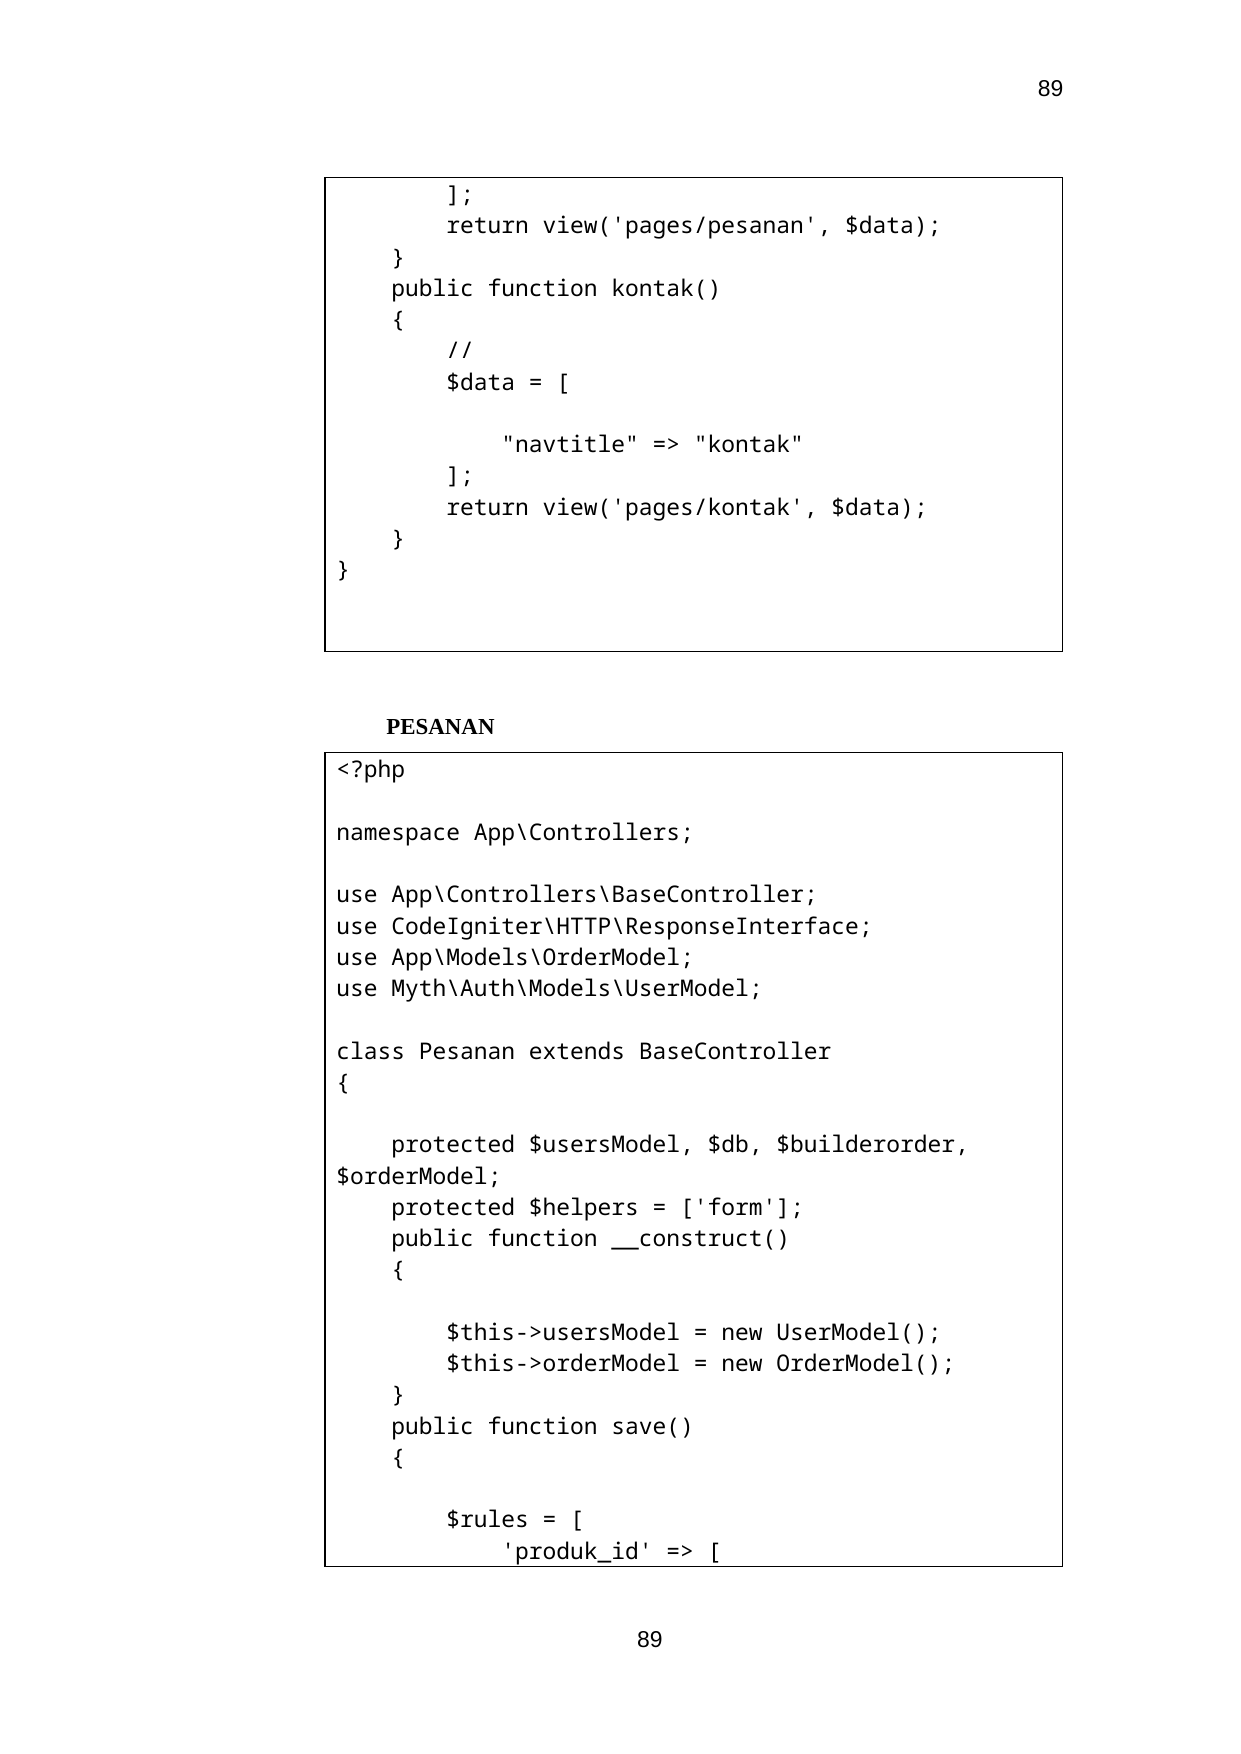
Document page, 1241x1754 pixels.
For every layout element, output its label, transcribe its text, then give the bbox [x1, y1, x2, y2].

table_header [326, 753, 1062, 1566]
text PESANAN [311, 713, 1063, 739]
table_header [326, 178, 1062, 651]
